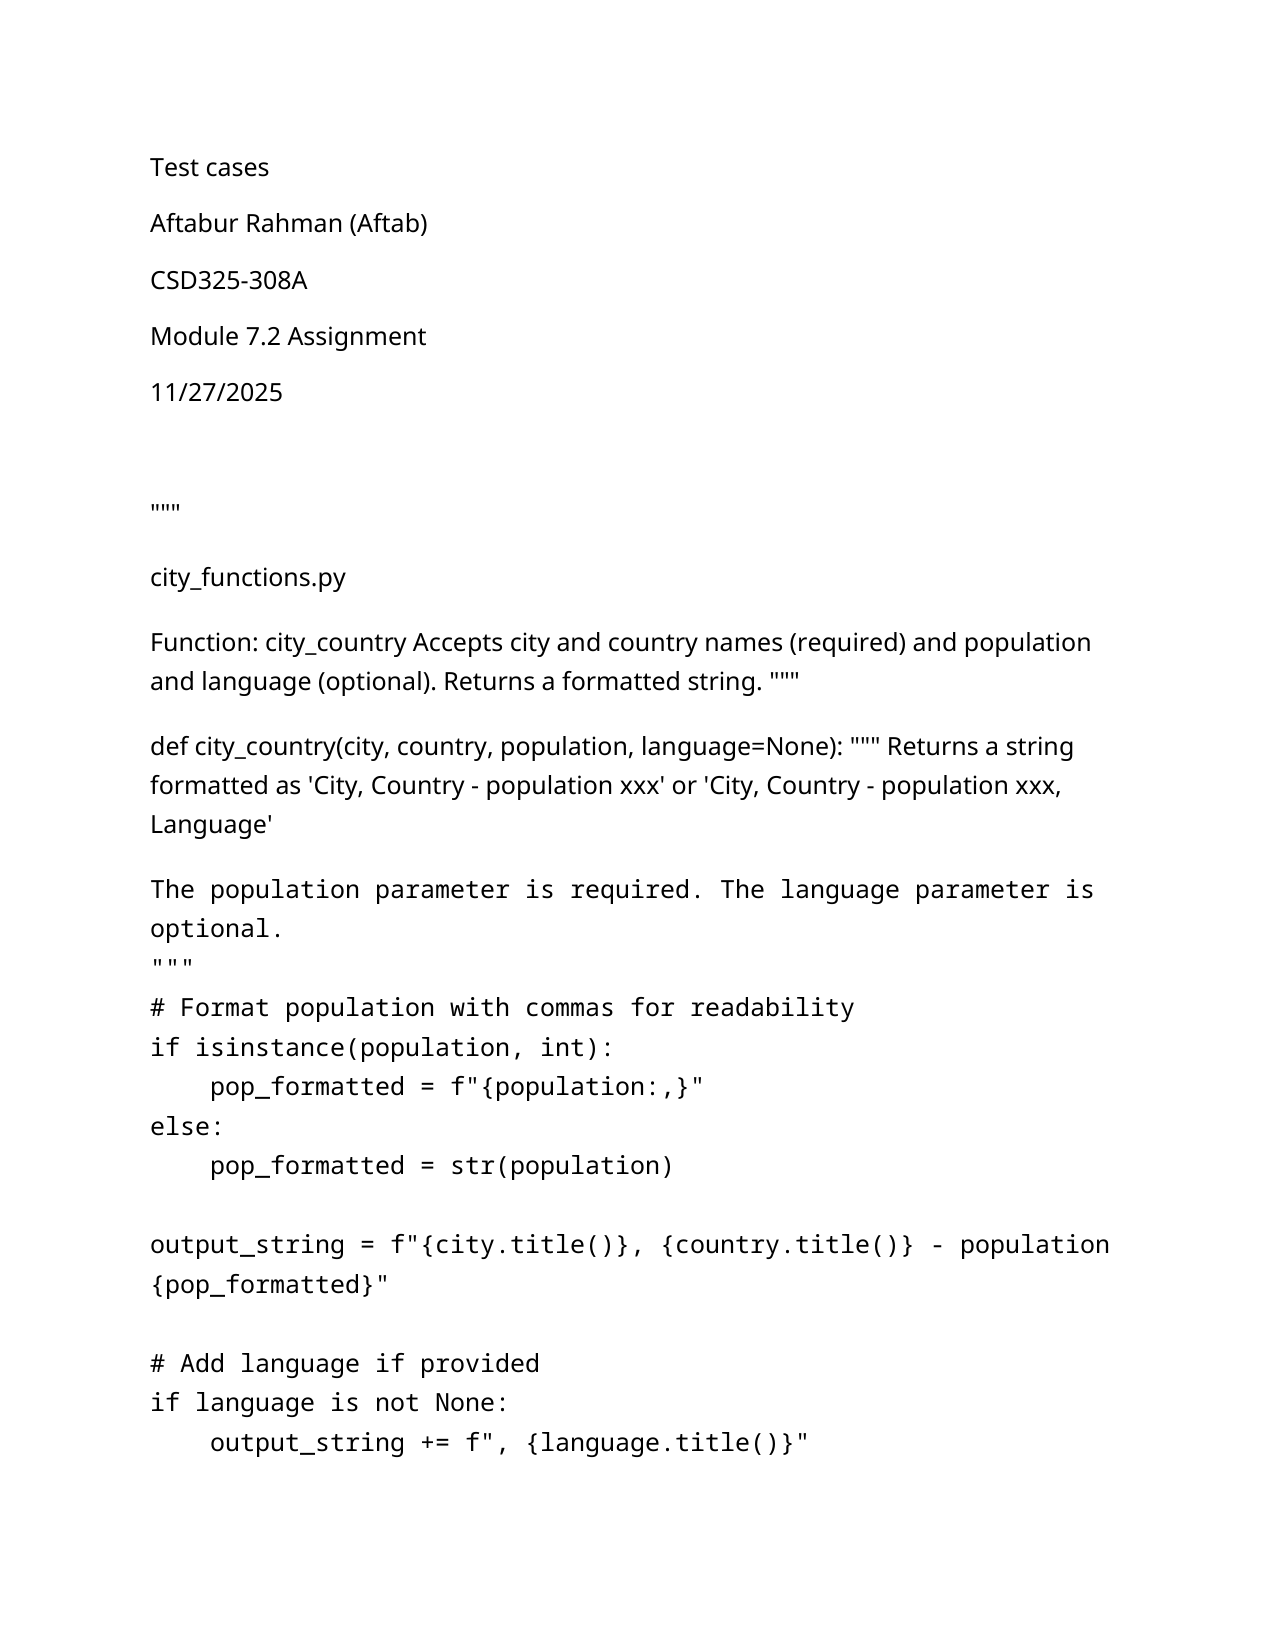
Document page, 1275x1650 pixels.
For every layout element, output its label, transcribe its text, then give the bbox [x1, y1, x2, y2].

text Aftabur Rahman (Aftab) [150, 206, 1125, 240]
text """ [150, 495, 1125, 529]
text CSD325-308A [150, 262, 1125, 296]
text def city_country(city, country, population, language=None): """ Returns a string formatted as 'City, Country - population xxx' or 'City, Country - population xxx, Language' [150, 728, 1125, 841]
text Function: city_country Accepts city and country names (required) and population and language (optional). Returns a formatted string. """ [150, 624, 1125, 698]
text Module 7.2 Assignment [150, 318, 1125, 352]
text city_functions.py [150, 560, 1125, 594]
text 11/27/2025 [150, 374, 1125, 409]
text Test cases [150, 150, 1125, 184]
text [150, 872, 1125, 1498]
